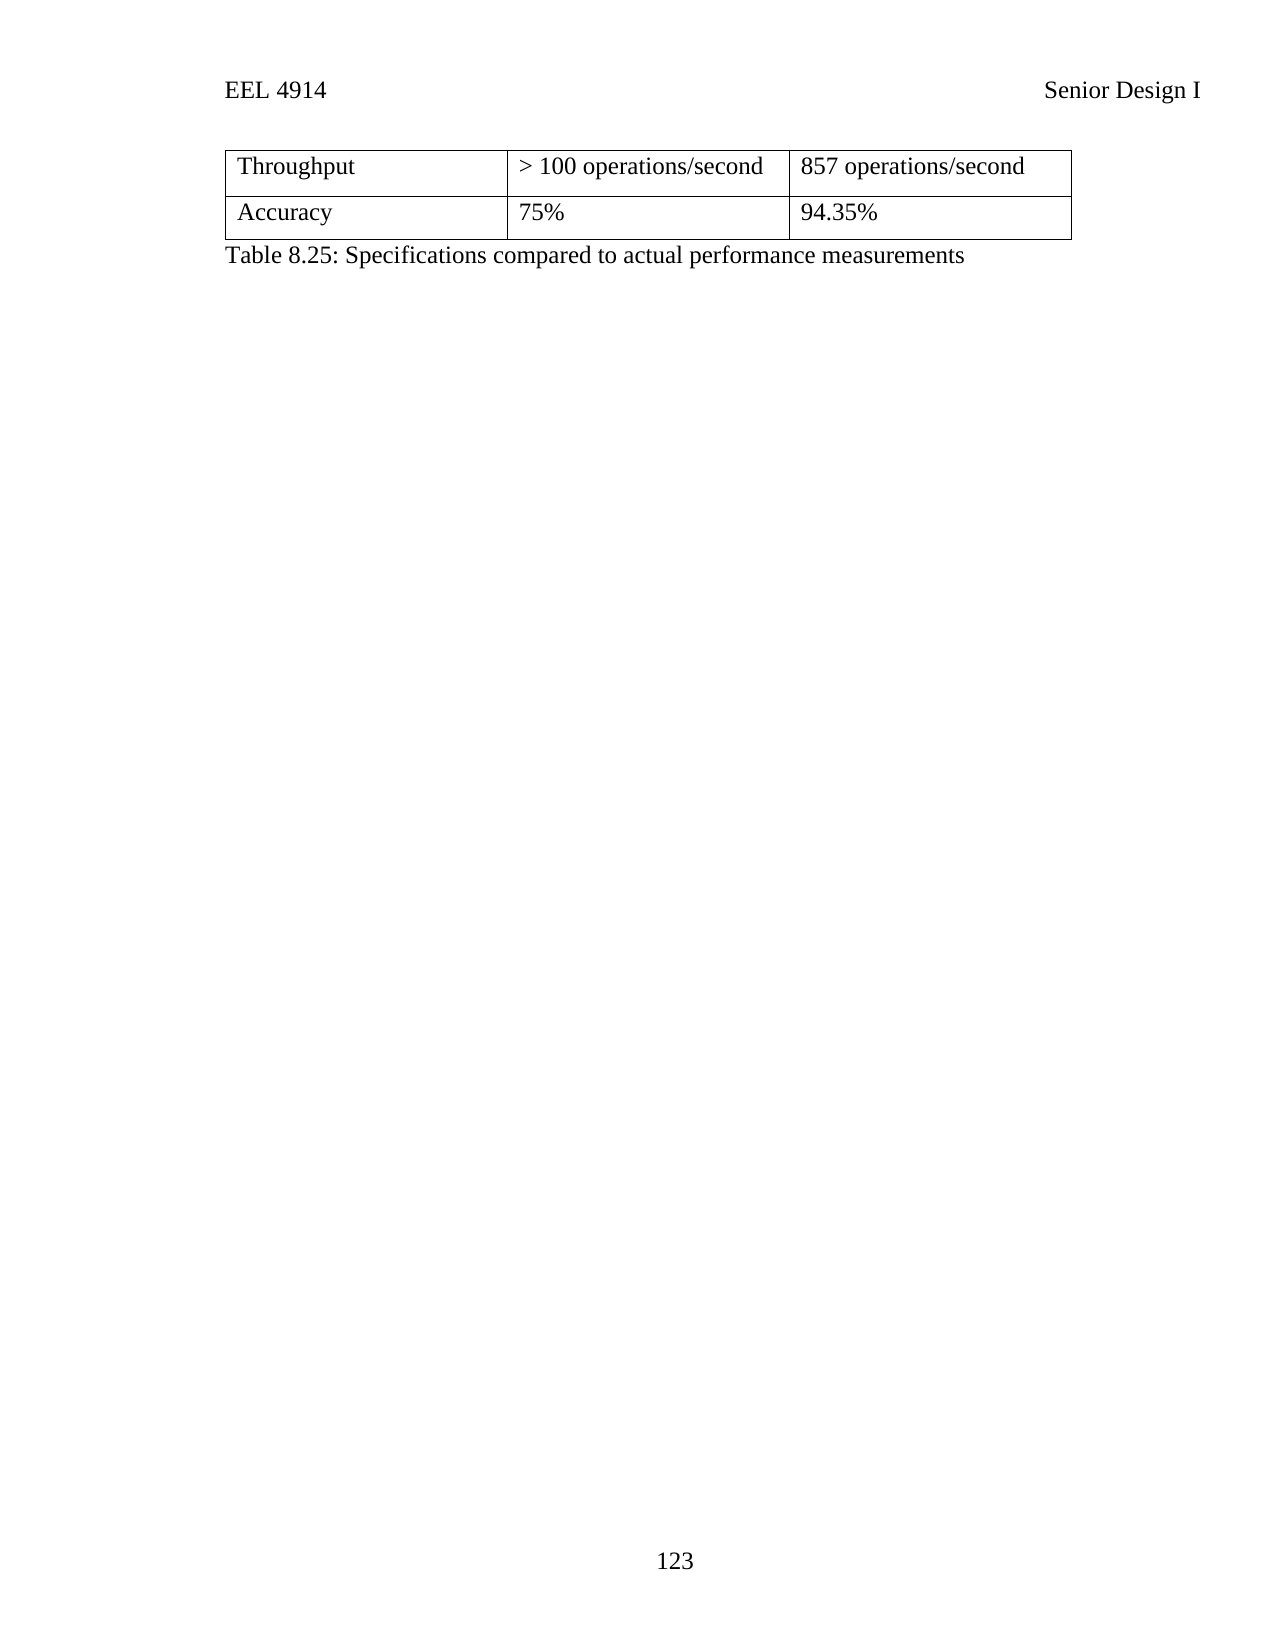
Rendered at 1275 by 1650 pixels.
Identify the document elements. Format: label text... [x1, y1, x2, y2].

table_cell 75% [508, 197, 789, 239]
table_cell > 100 operations/second [508, 151, 789, 196]
table_cell 857 operations/second [790, 151, 1071, 196]
table_cell 94.35% [790, 197, 1071, 239]
table_cell Accuracy [226, 197, 507, 239]
table_cell Throughput [226, 151, 507, 196]
